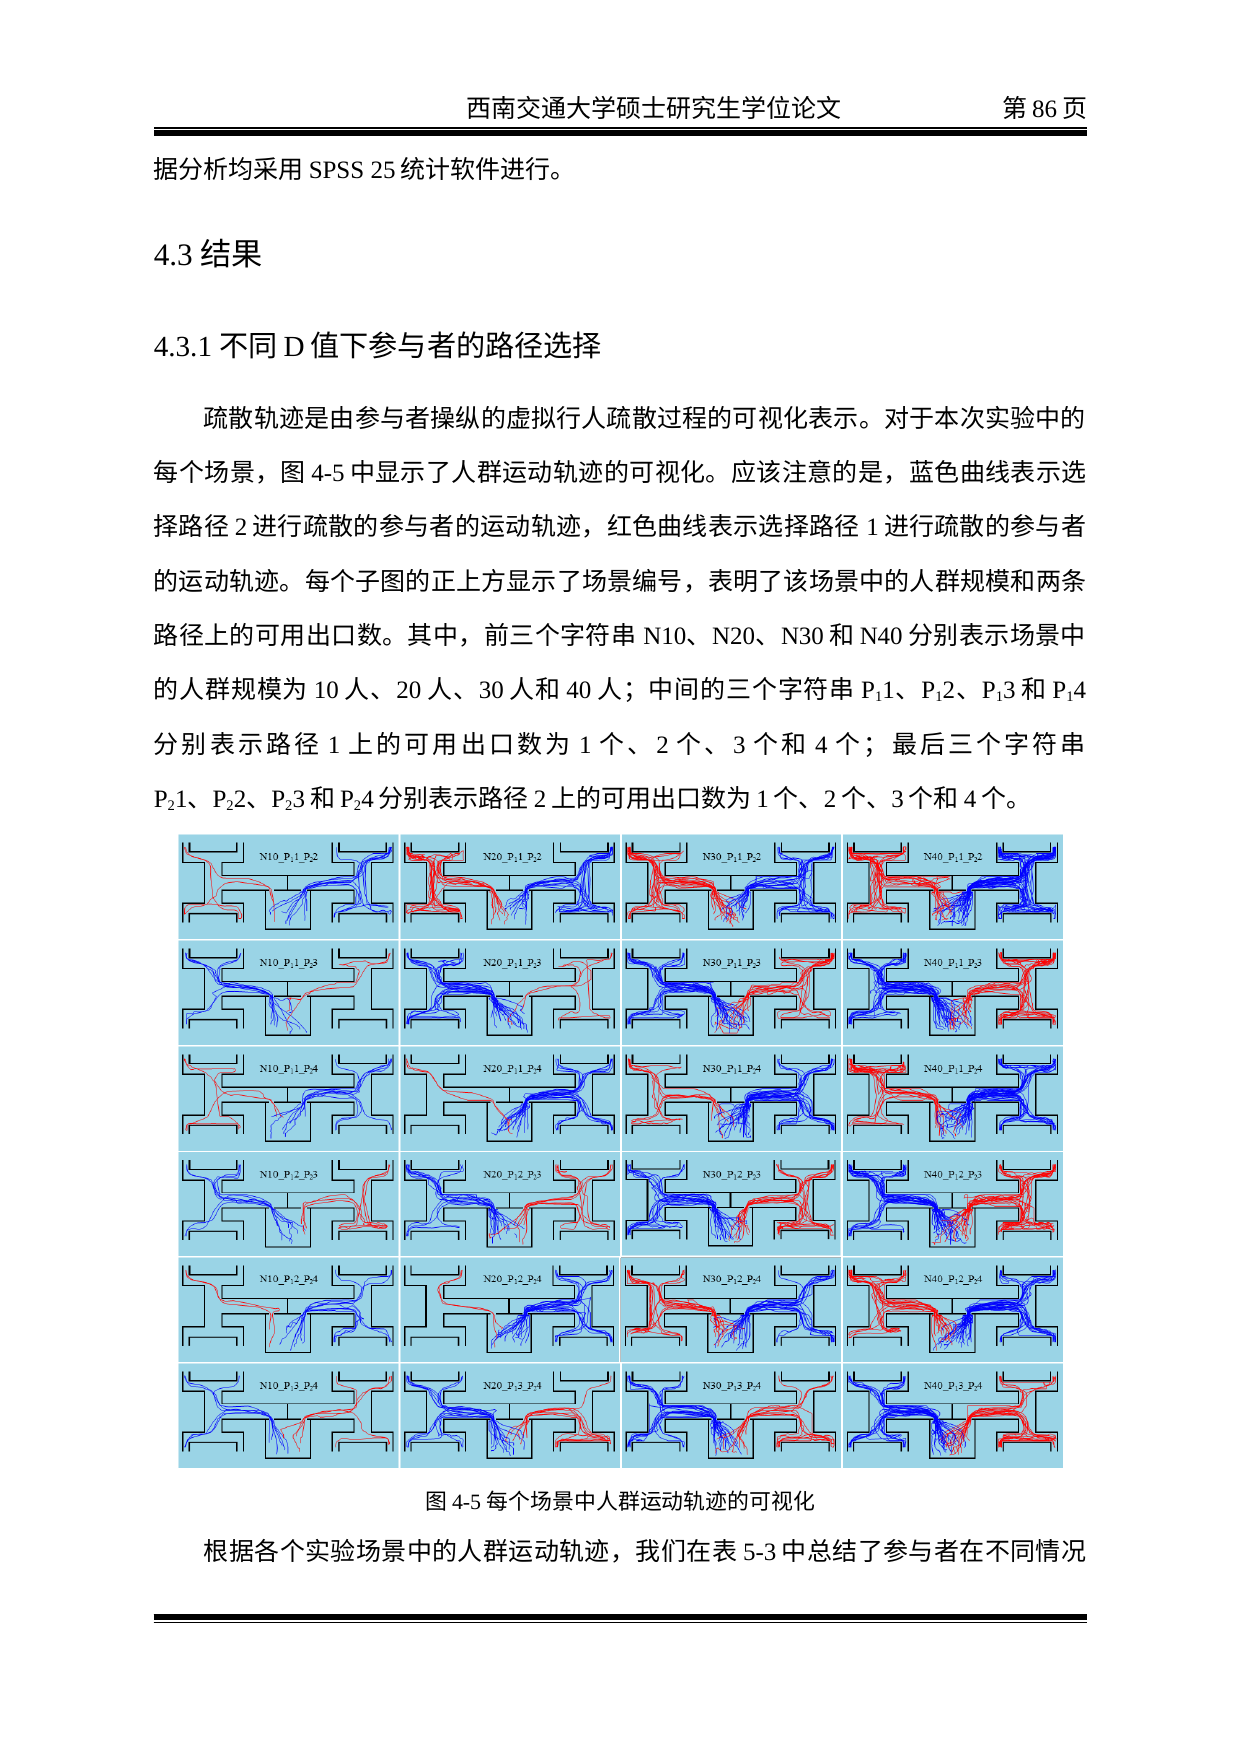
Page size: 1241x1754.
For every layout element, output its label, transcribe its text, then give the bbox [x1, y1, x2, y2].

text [153, 150, 1087, 186]
text 疏散轨迹是由参与者操纵的虚拟行人疏散过程的可视化表示。对于本次实验中的每个场景，图4-5中显示了人群运动轨迹的可视化。应该注意的是，蓝色曲线表示选择路径2进行疏散的参与者的运动轨迹，红色曲线表示选择路径1进行疏散的参与者的运动轨迹。每个子图的正上方显示了场景编号，表明了该场景中的人群规模和两条路径上的可用出口数。其中，前三个字符串N10、N20、N30和N40分别表示场景中的人群规模为10人、20人、30人和40人；中间的三个字符串P11、P12、P13和P14分别表示路径1上的可用出口数为1个、2个、3个和4个；最后三个字符串P21、P22、P23和P24分别表示路径2上的可用出口数为1个、2个、3个和4个。 [153, 398, 1087, 815]
text 图4-5 每个场景中人群运动轨迹的可视化 [153, 1484, 1087, 1516]
subtitle 不同D值下参与者的路径选择 [153, 322, 1087, 364]
picture [177, 833, 1063, 1469]
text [153, 1531, 1087, 1568]
subtitle 结果 [153, 229, 1087, 274]
